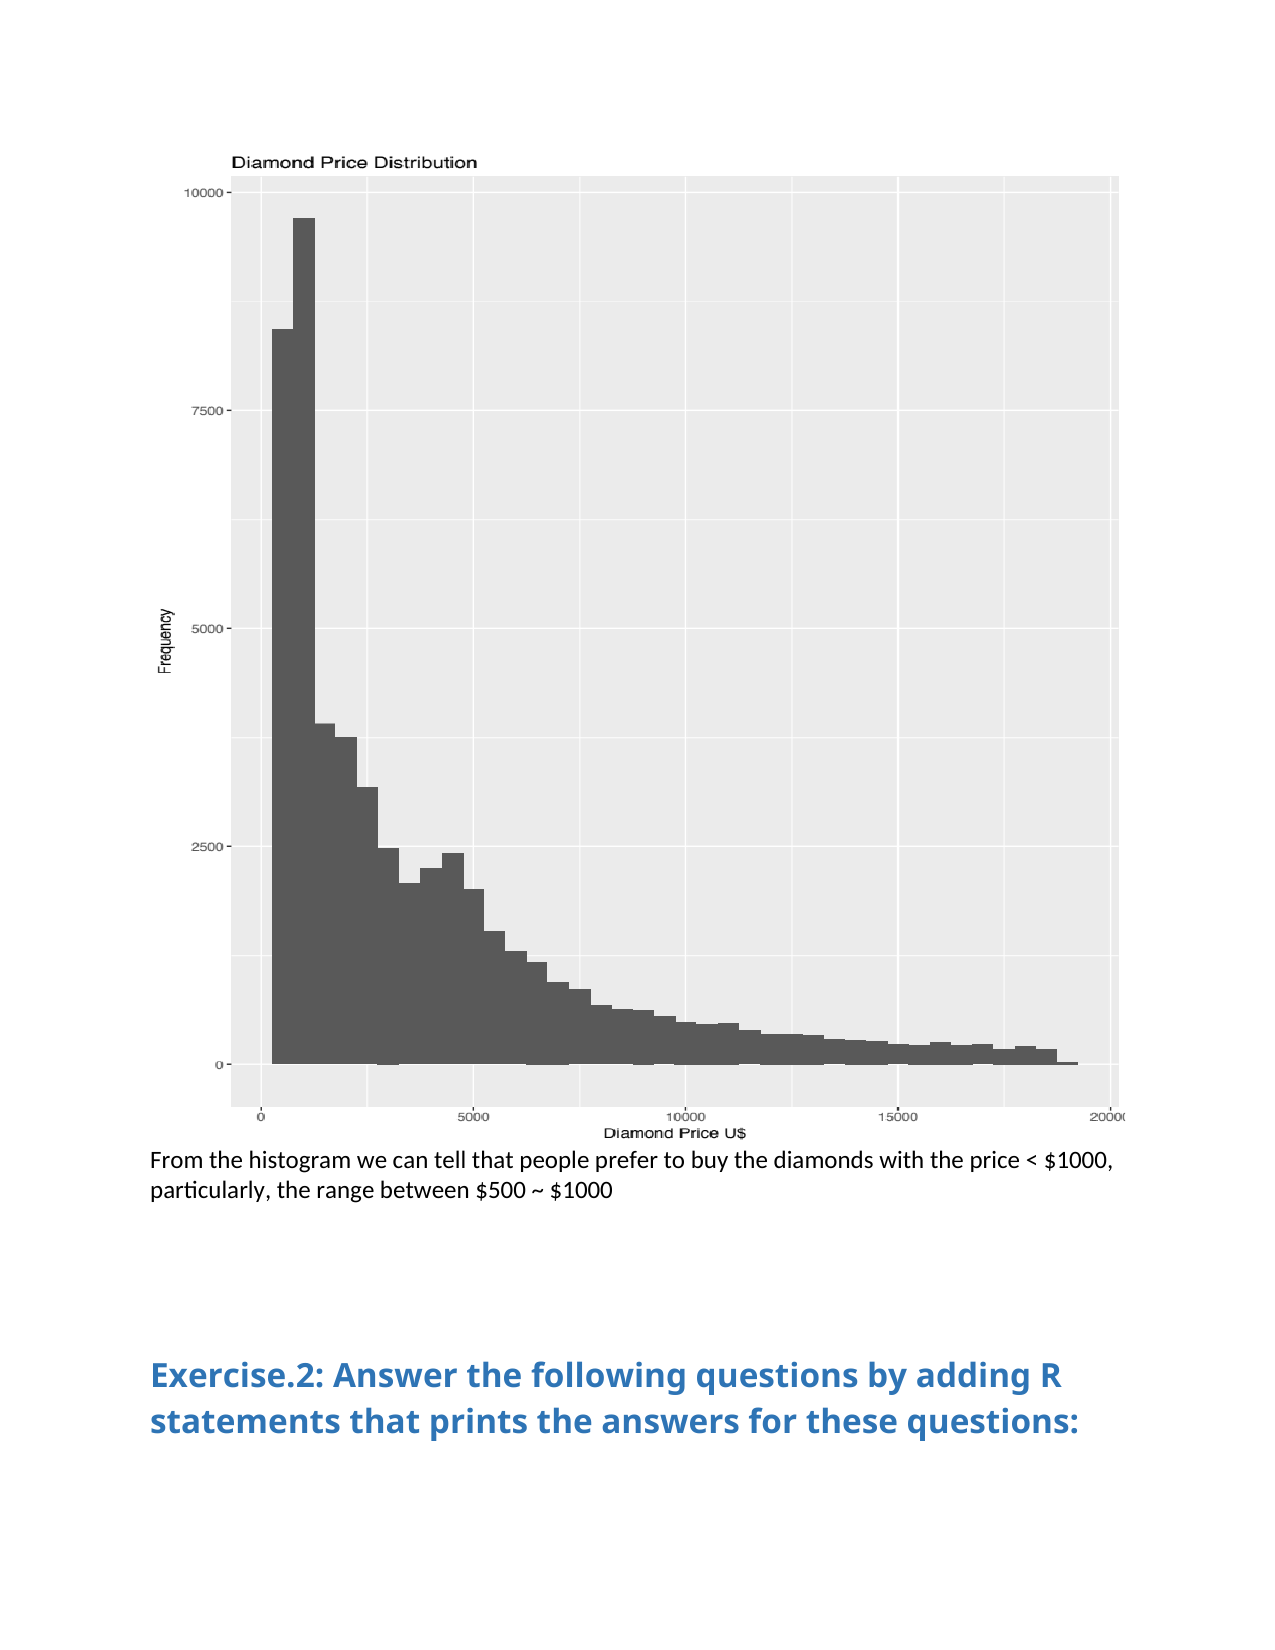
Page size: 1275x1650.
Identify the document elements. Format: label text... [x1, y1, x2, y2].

text particularly, the range between $500 ~ $1000 [150, 1175, 1125, 1205]
subtitle Exercise.2: Answer the following questions by adding R statements that prints the answers for these questions: [150, 1352, 1125, 1443]
text From the histogram we can tell that people prefer to buy the diamonds with the price < $1000, [150, 1145, 1125, 1175]
